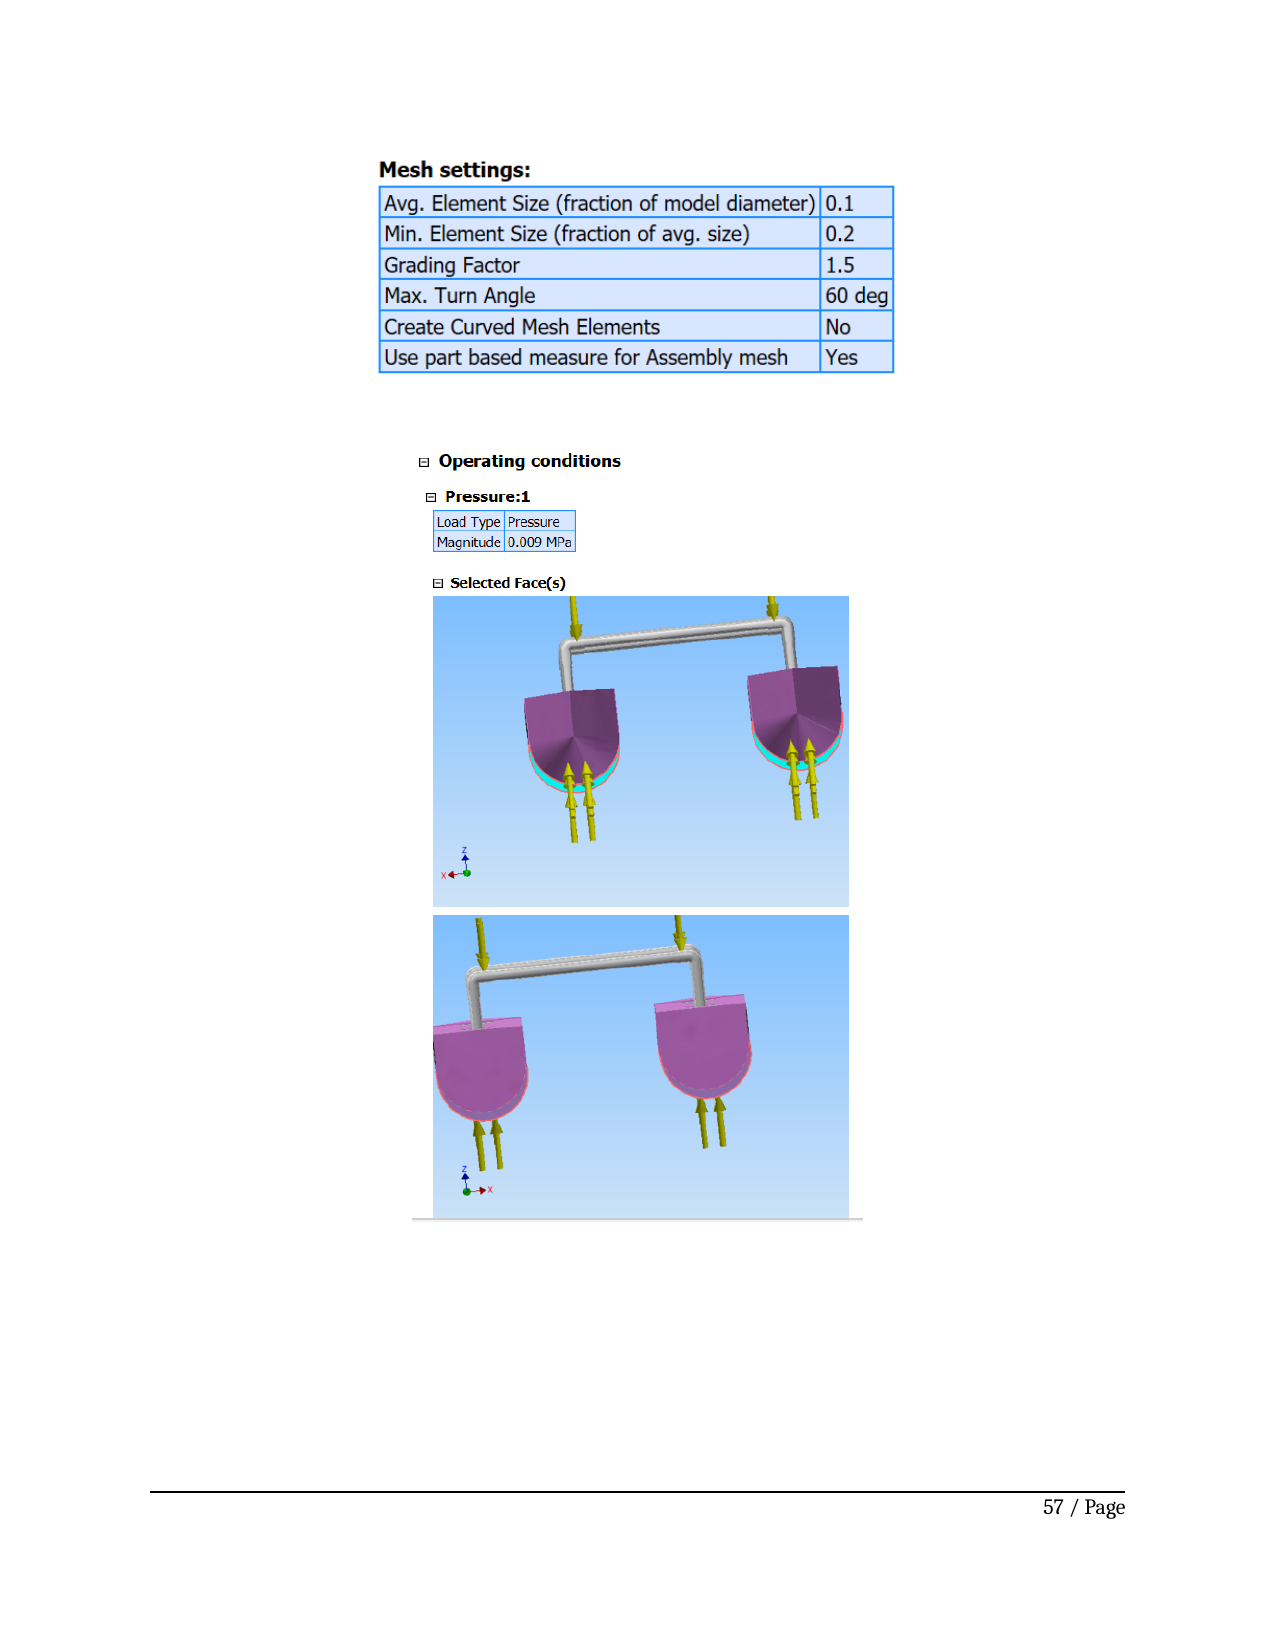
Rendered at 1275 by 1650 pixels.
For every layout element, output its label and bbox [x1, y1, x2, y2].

picture [363, 150, 912, 390]
picture [412, 447, 863, 1222]
